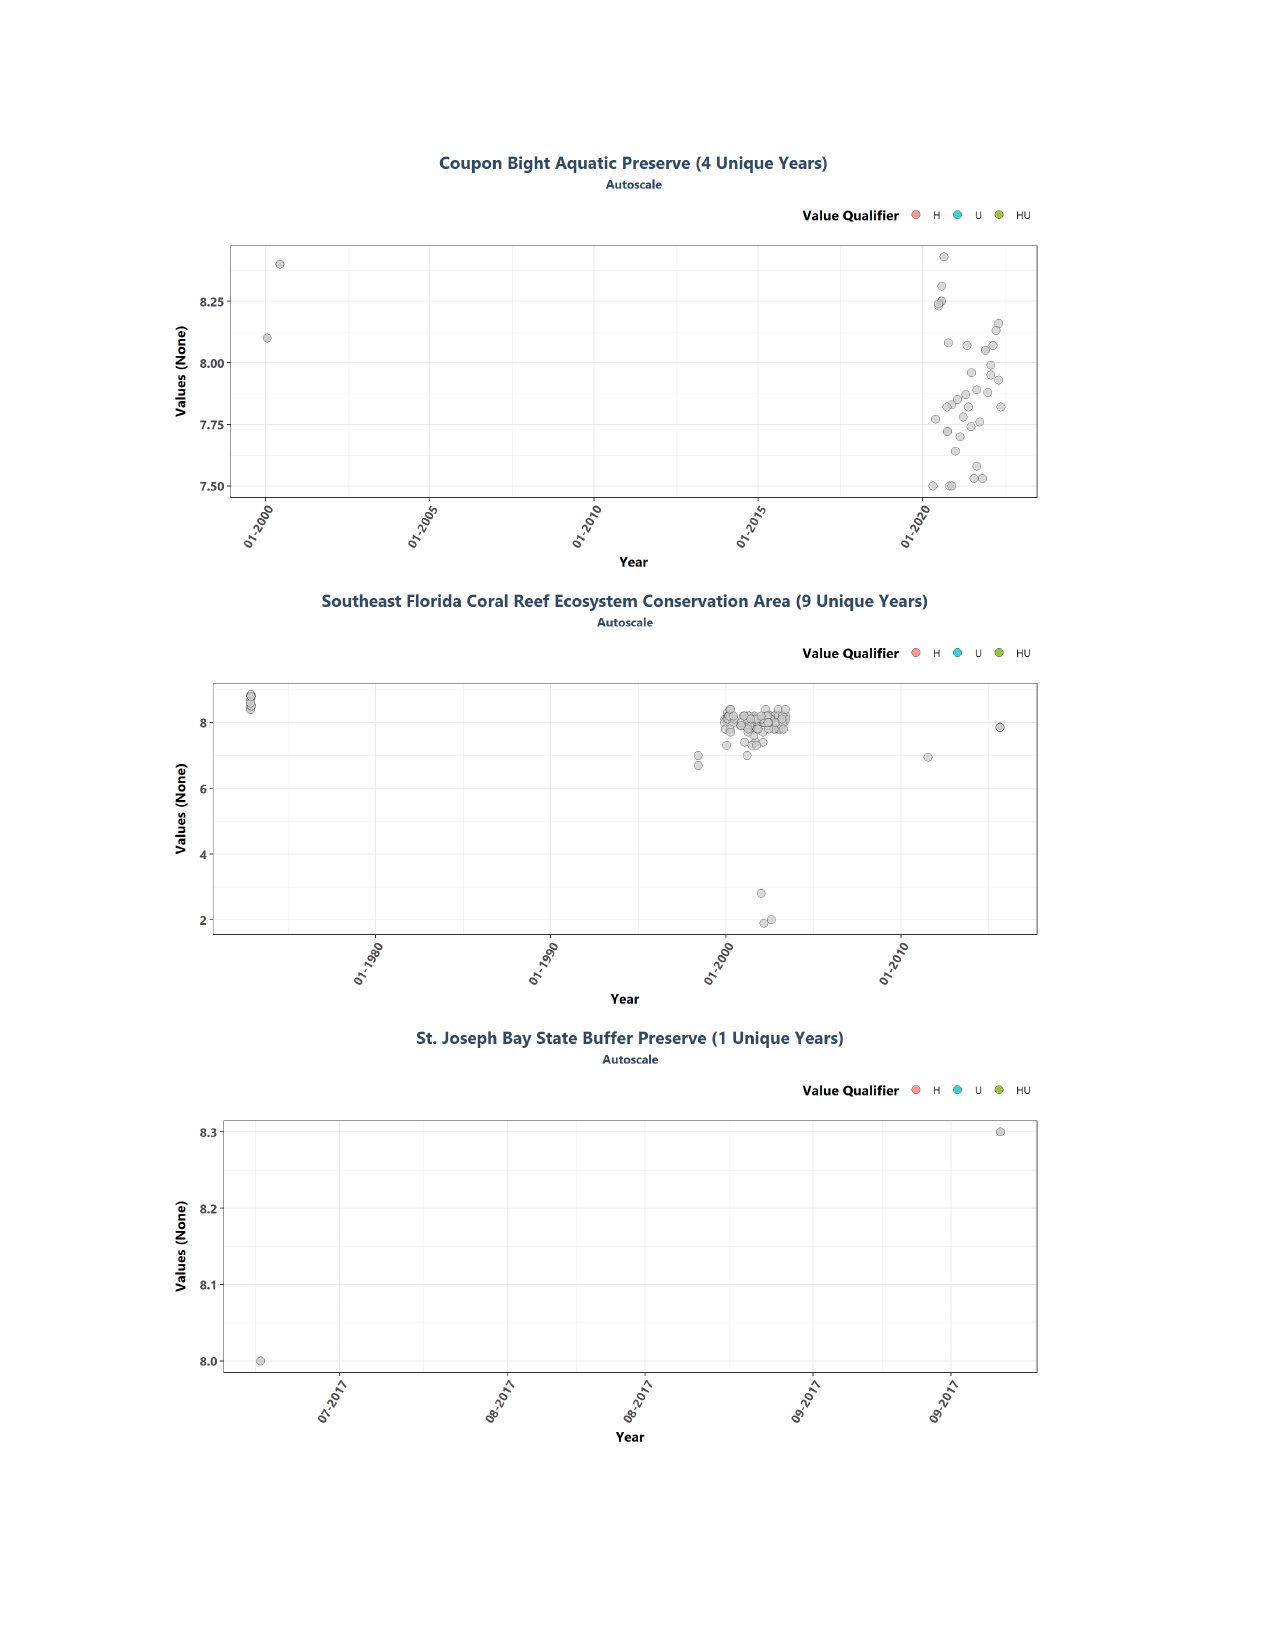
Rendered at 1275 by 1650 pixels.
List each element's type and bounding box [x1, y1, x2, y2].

picture [168, 150, 1044, 1463]
